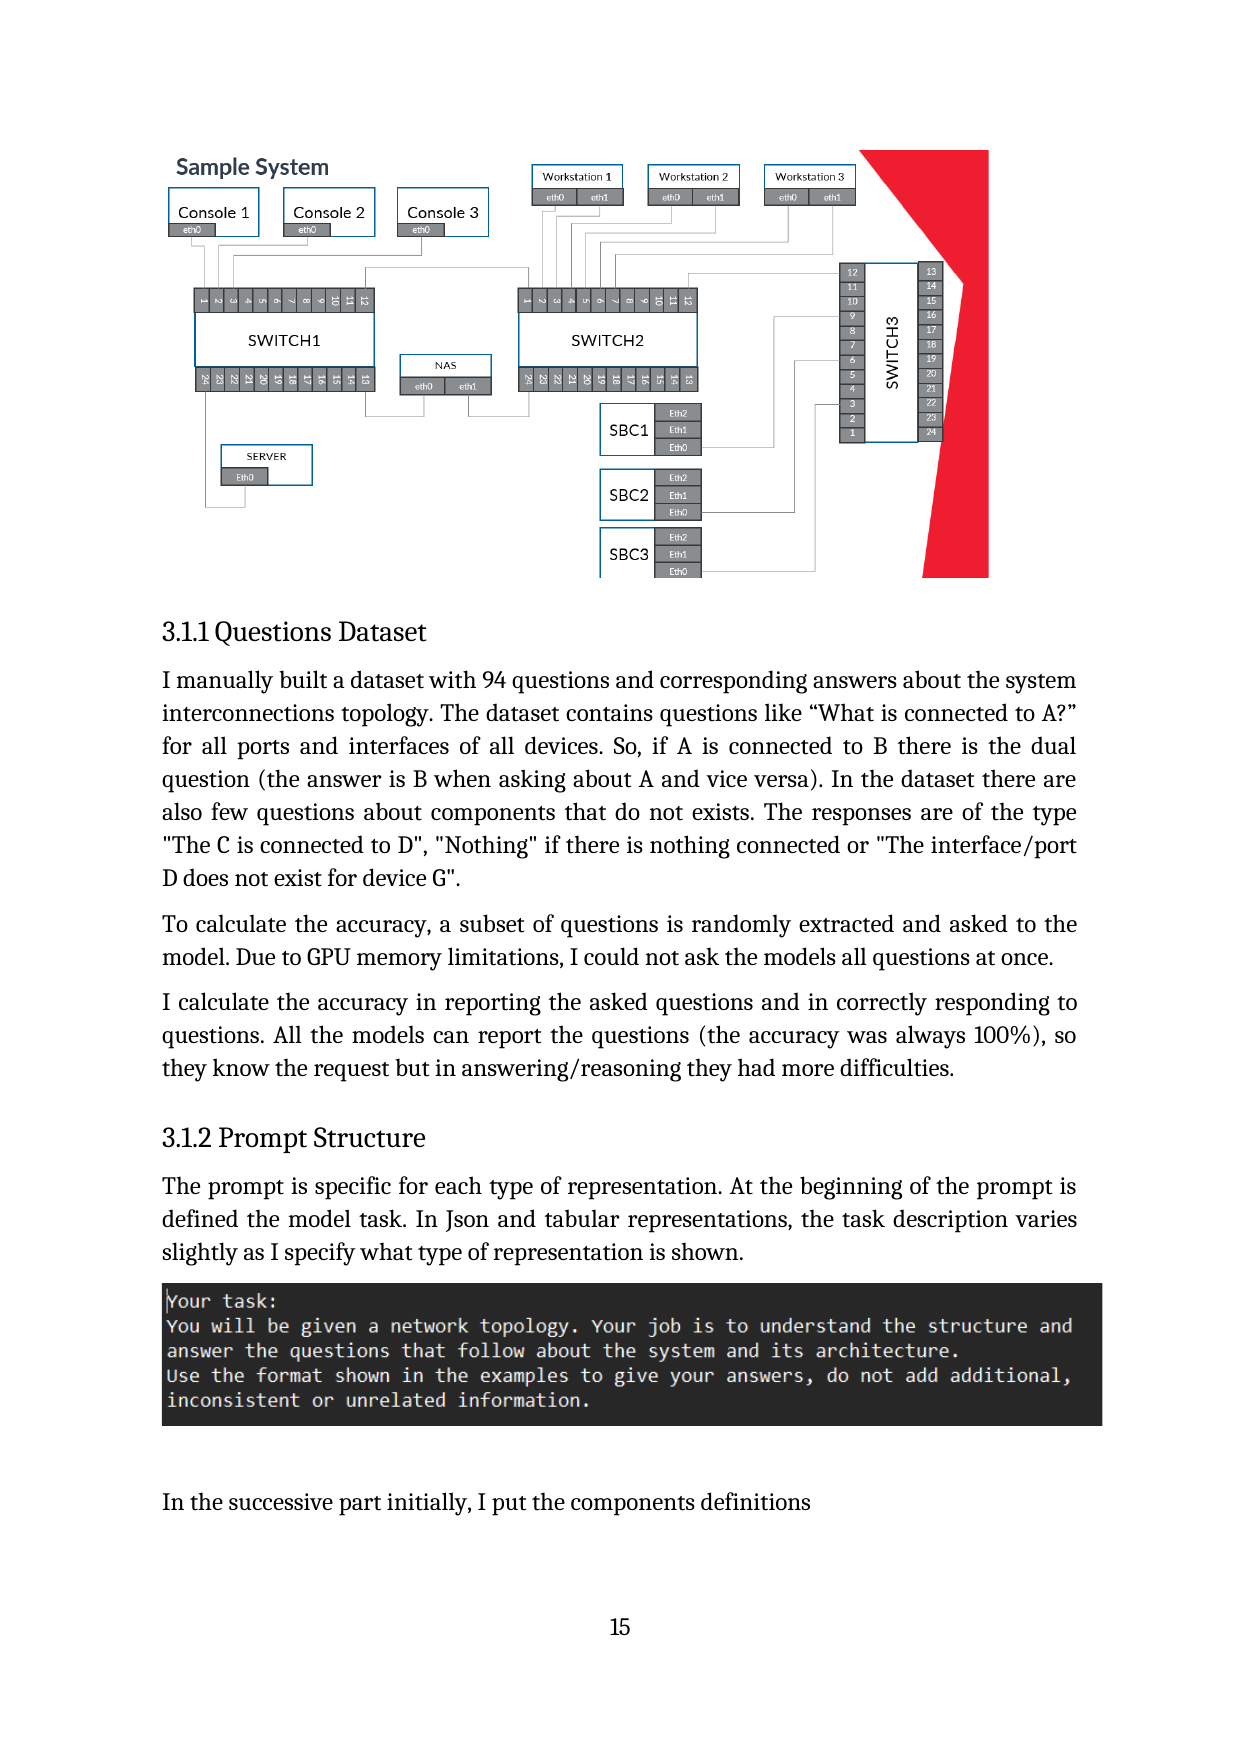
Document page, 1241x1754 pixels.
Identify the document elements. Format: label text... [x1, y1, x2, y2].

text In the successive part initially, I put the components definitions [162, 1487, 1078, 1516]
text I calculate the accuracy in reporting the asked questions and in correctly responding to questions. All the models can report the questions (the accuracy was always 100%), so they know the request but in answering/reasoning they had more difficulties. [162, 988, 1078, 1083]
subtitle 3.1.1 Questions Dataset [162, 615, 1078, 649]
text The prompt is specific for each type of representation. At the beginning of the prompt is defined the model task. In Json and tabular representations, the task description varies slightly as I specify what type of representation is shown. [162, 1172, 1078, 1267]
subtitle 3.1.2 Prompt Structure [162, 1121, 1078, 1154]
text To calculate the accuracy, a subset of questions is randomly extracted and asked to the model. Due to GPU memory limitations, I could not ask the models all questions at once. [162, 910, 1078, 972]
text I manually built a dataset with 94 questions and corresponding answers about the system interconnections topology. The dataset contains questions like “What is connected to A?” for all ports and interfaces of all devices. So, if A is connected to B there is the dual question (the answer is B when asking about A and vice versa). In the dataset there are also few questions about components that do not exists. The responses are of the type "The C is connected to D", "Nothing" if there is nothing connected or "The interface/port D does not exist for device G". [162, 666, 1078, 893]
picture [161, 150, 989, 578]
picture [161, 1283, 1103, 1426]
